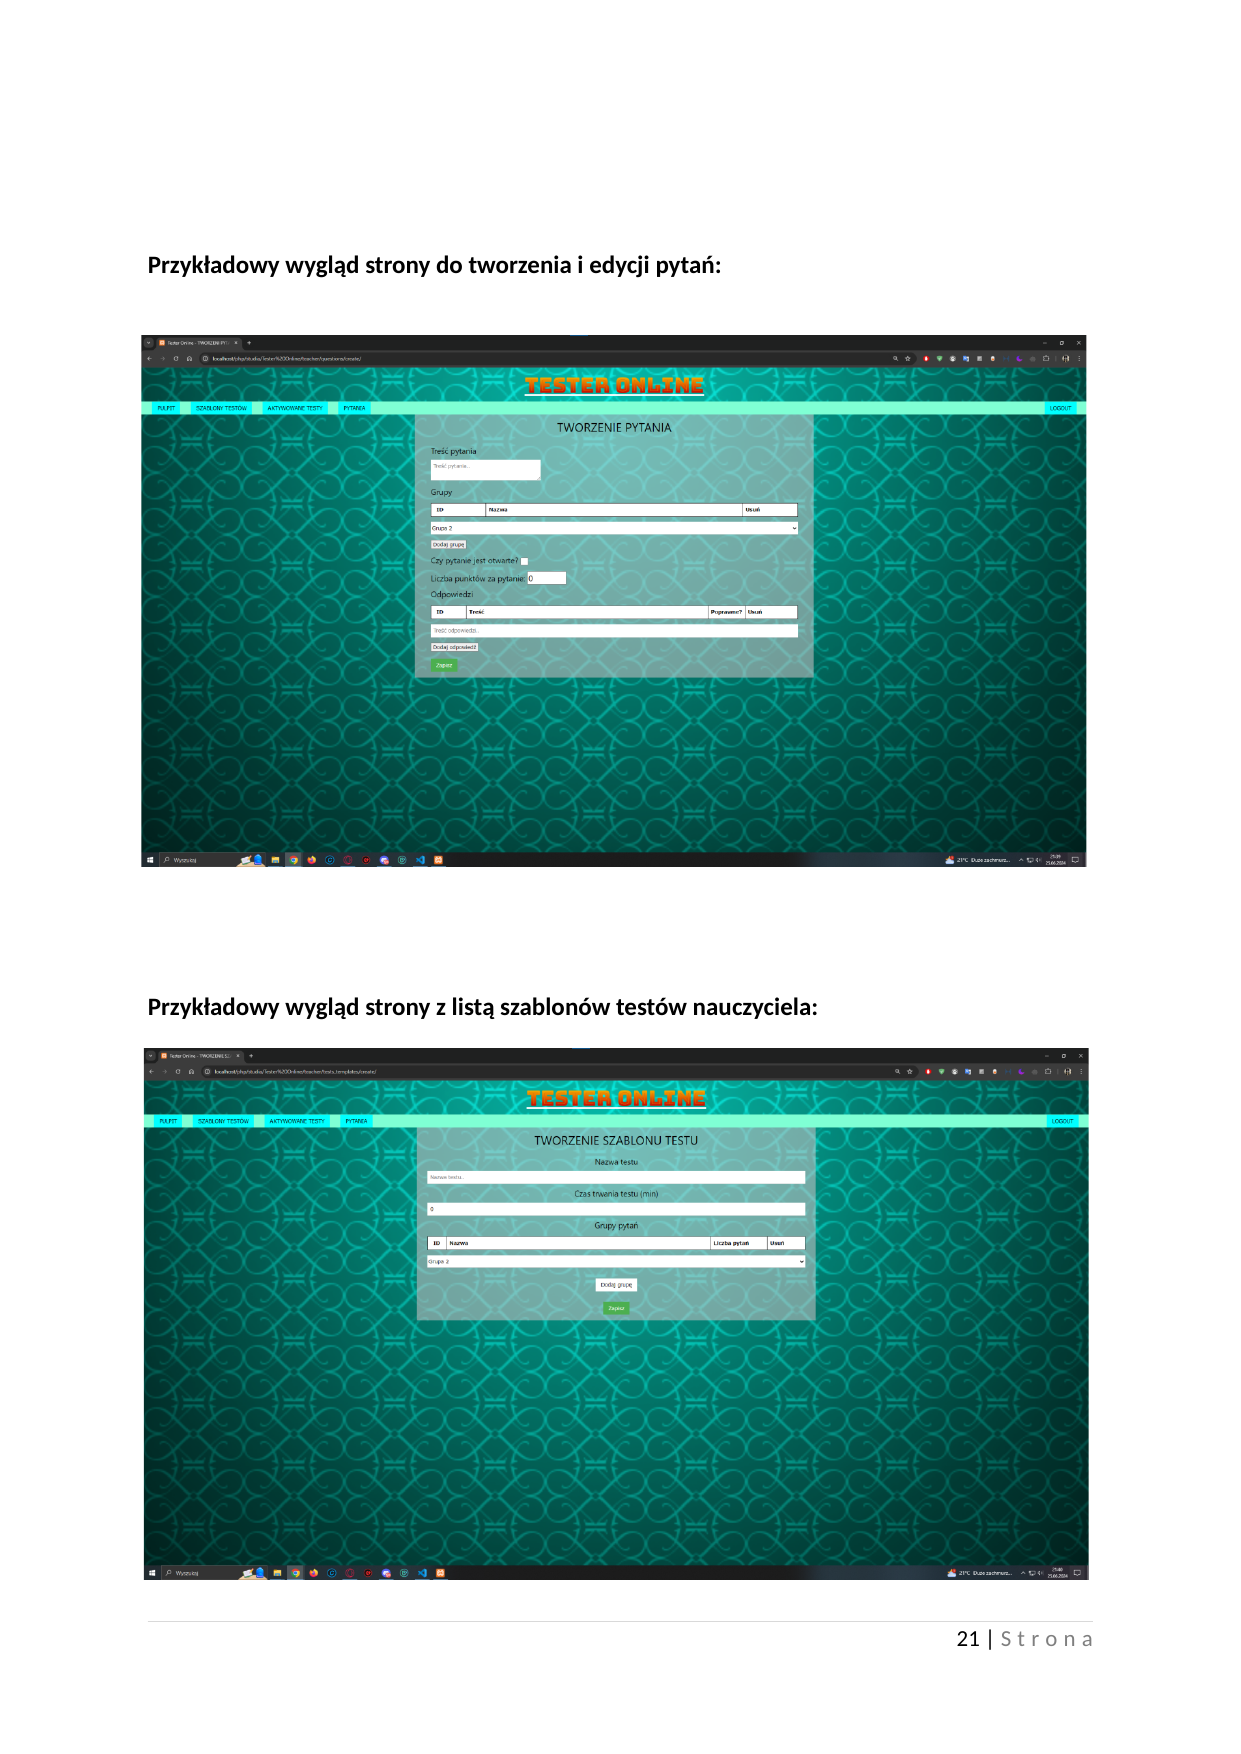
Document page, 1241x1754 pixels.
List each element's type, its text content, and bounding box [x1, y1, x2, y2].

picture [143, 1048, 1089, 1580]
text Przykładowy wygląd strony z listą szablonów testów nauczyciela: [148, 991, 1093, 1022]
picture [141, 335, 1087, 867]
text Przykładowy wygląd strony do tworzenia i edycji pytań: [148, 249, 1093, 279]
